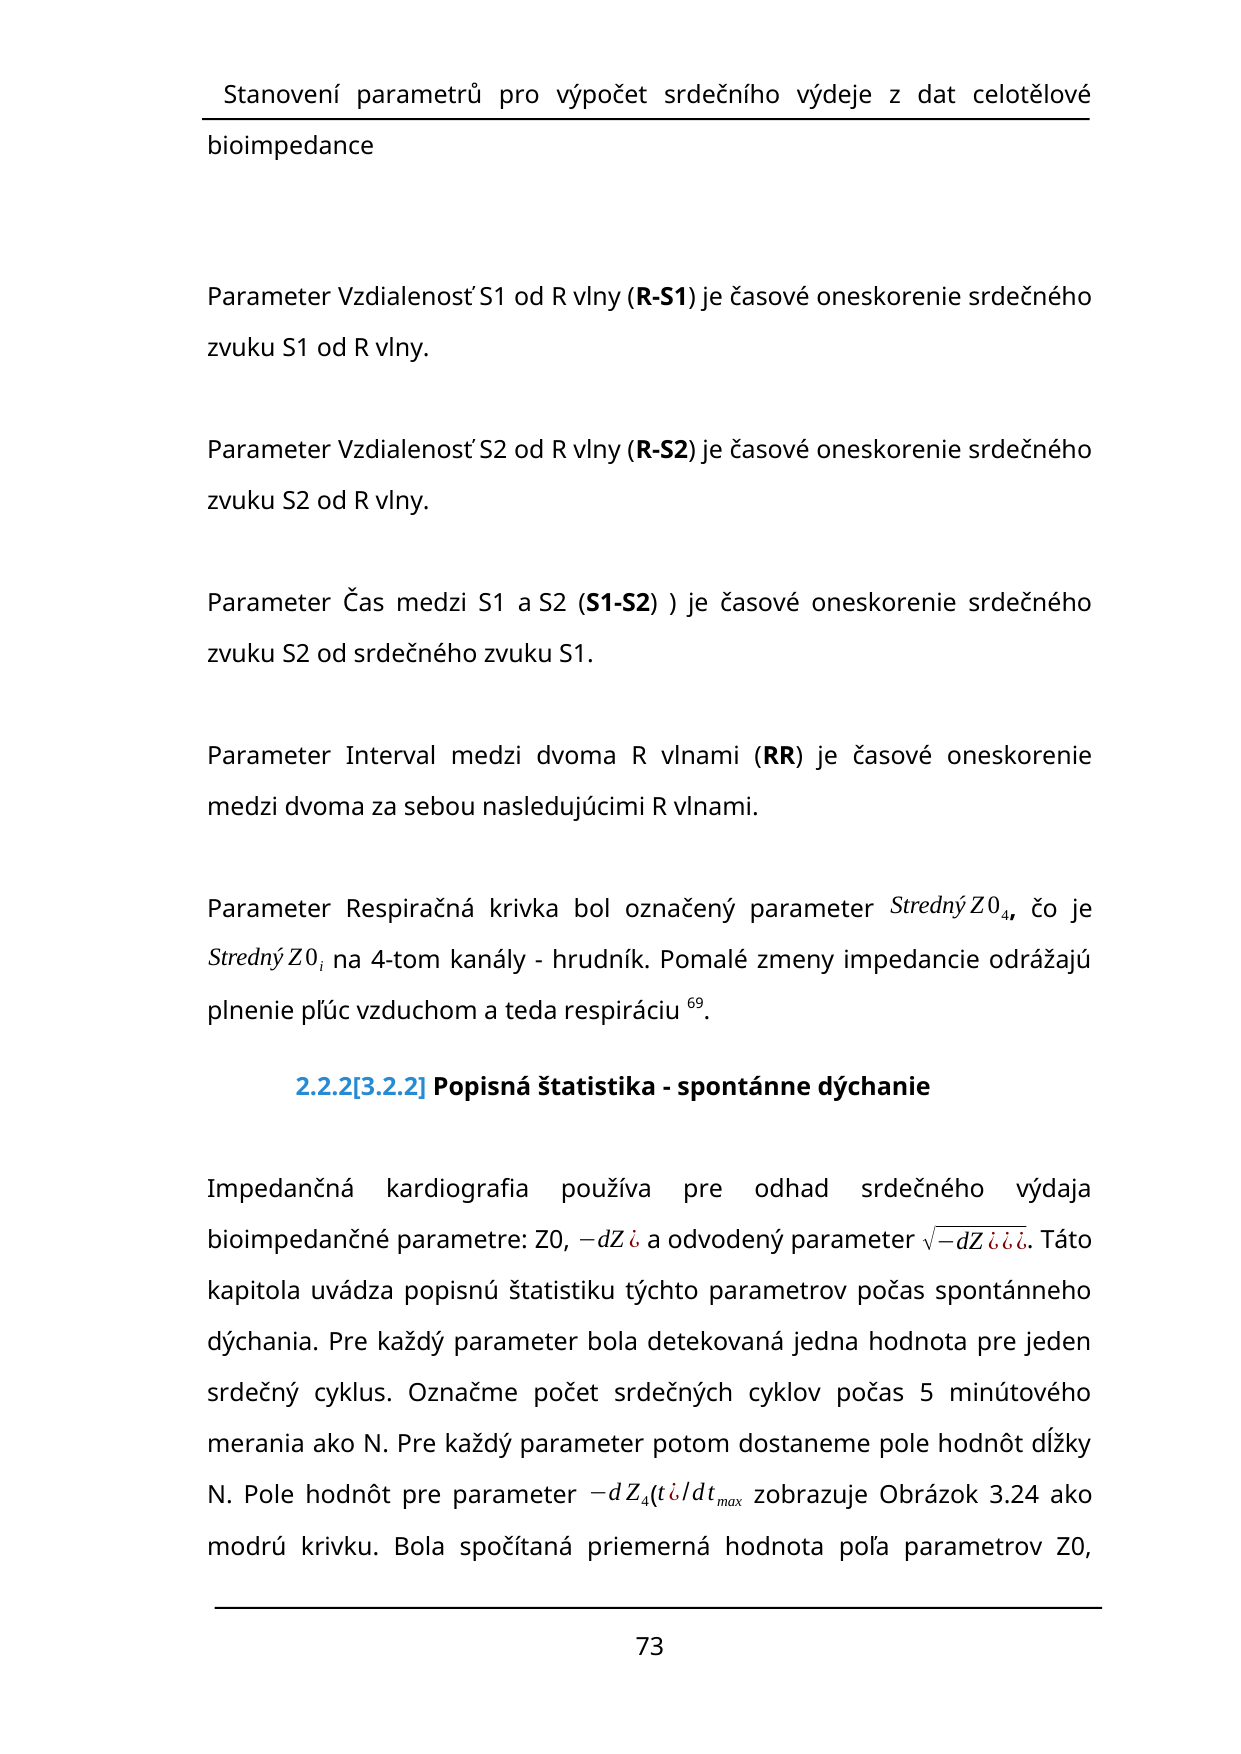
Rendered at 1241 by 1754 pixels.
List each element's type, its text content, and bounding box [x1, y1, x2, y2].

text Parameter Čas medzi S1 a S2 (S1-S2) ) je časové oneskorenie srdečného zvuku S2 od srdečného zvuku S1. [207, 584, 1092, 669]
text Parameter Interval medzi dvoma R vlnami (RR) je časové oneskorenie medzi dvoma za sebou nasledujúcimi R vlnami. [207, 738, 1092, 823]
subtitle Popisná štatistika - spontánne dýchanie [295, 1069, 1092, 1103]
text Parameter Vzdialenosť S1 od R vlny (R-S1) je časové oneskorenie srdečného zvuku S1 od R vlny. [207, 278, 1092, 363]
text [207, 1171, 1092, 1562]
text Parameter Vzdialenosť S2 od R vlny (R-S2) je časové oneskorenie srdečného zvuku S2 od R vlny. [207, 431, 1092, 516]
text Parameter Respiračná krivka bol označený parameter , čo je na 4-tom kanály - hrudník. Pomalé zmeny impedancie odrážajú plnenie pľúc vzduchom a teda respiráciu 69. [207, 891, 1092, 1027]
